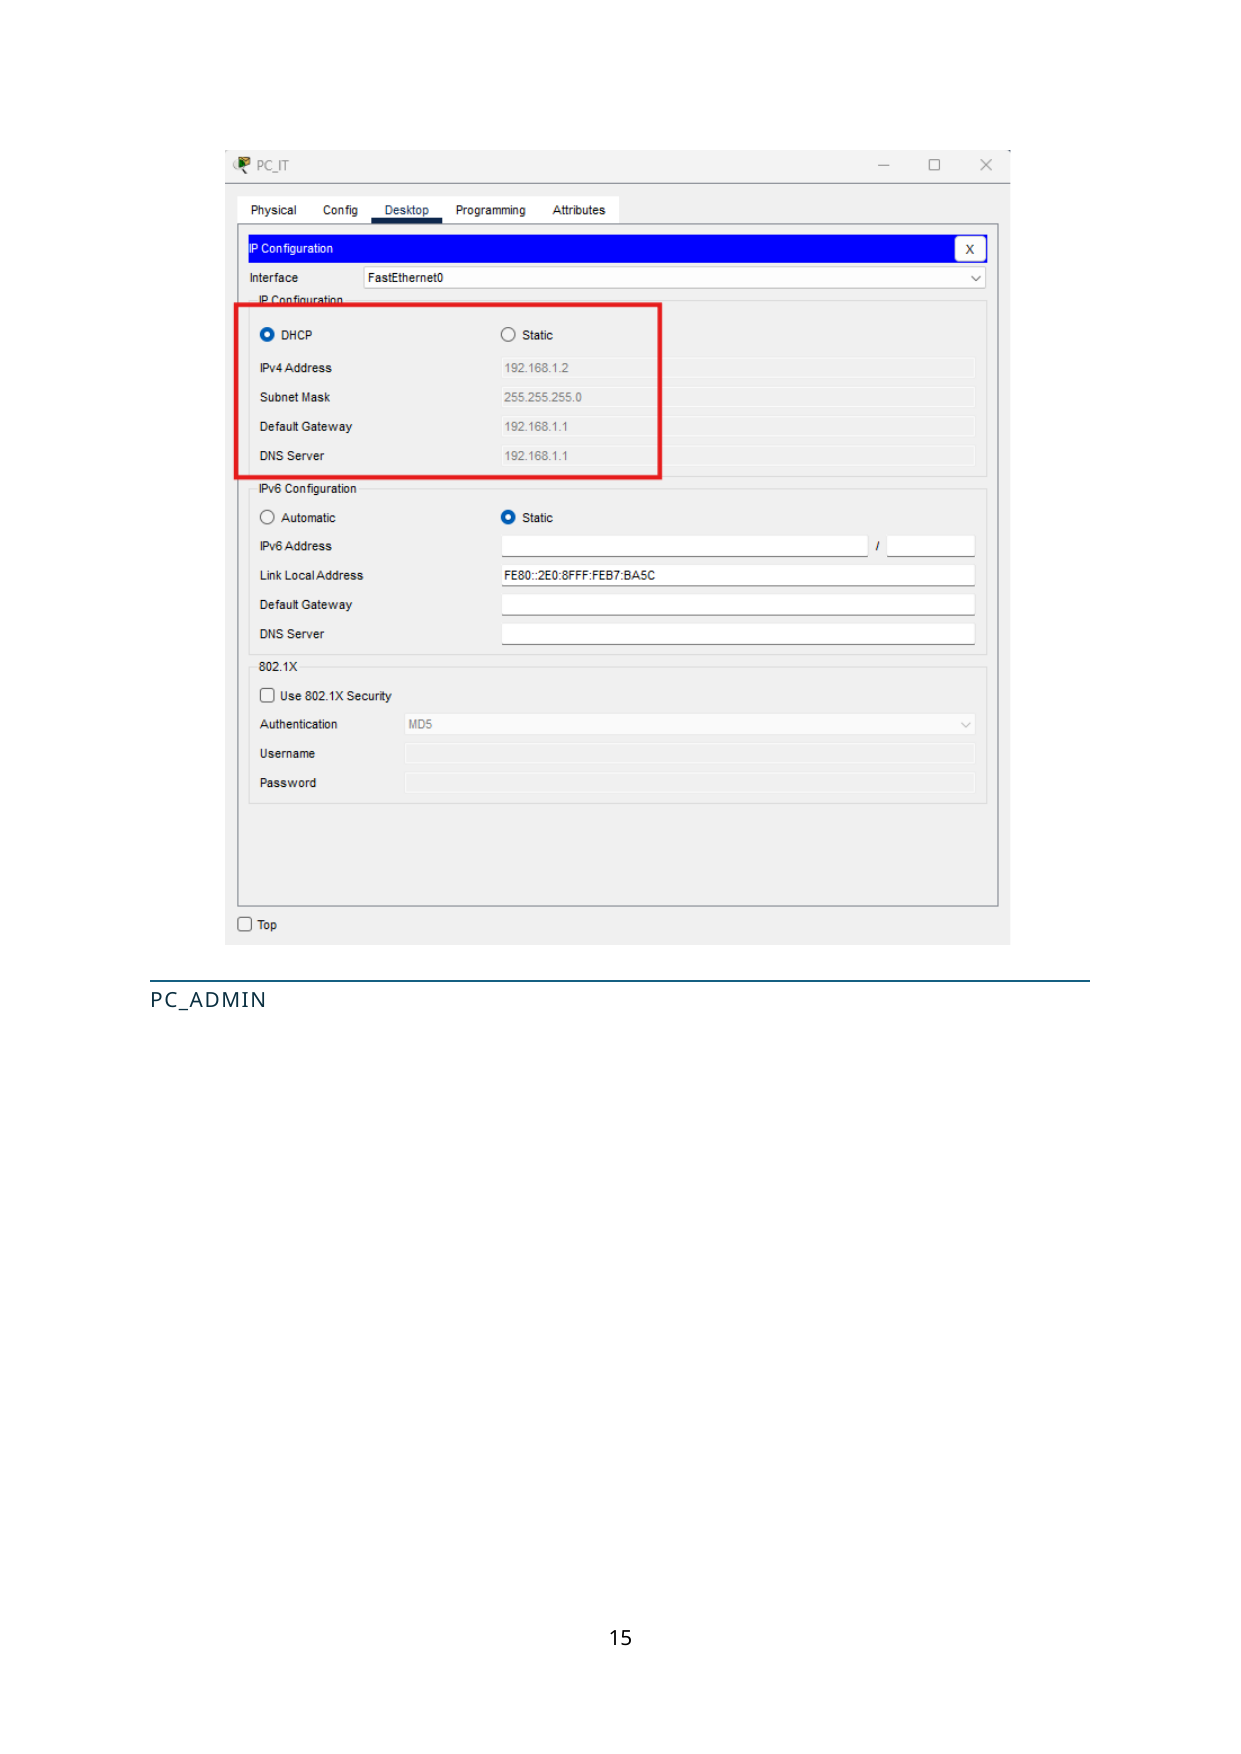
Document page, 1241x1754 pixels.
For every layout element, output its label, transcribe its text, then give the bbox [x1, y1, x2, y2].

subtitle PC_Admin [150, 982, 1090, 1014]
picture [225, 150, 1011, 945]
